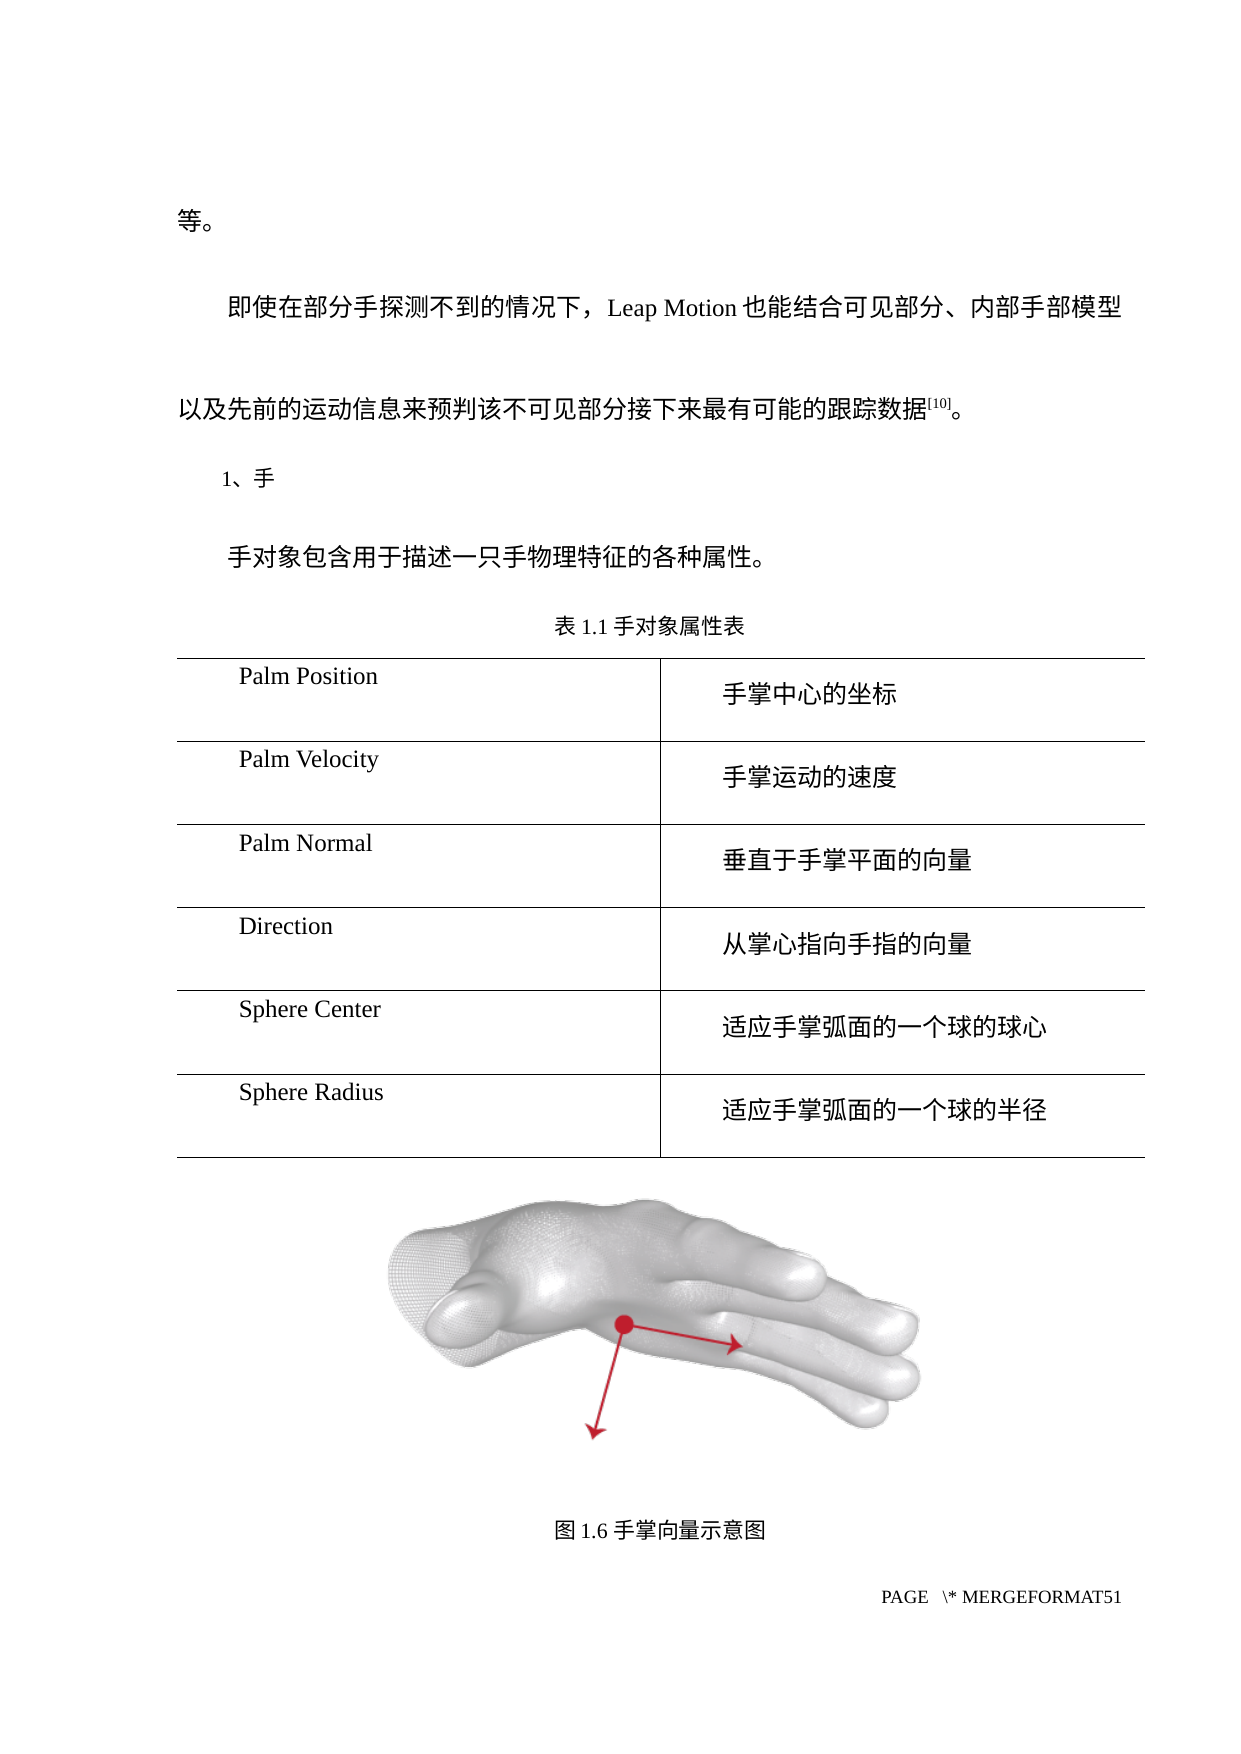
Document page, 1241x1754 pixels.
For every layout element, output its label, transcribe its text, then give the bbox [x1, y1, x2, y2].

table_cell Palm Velocity [177, 742, 660, 824]
text 手对象包含用于描述一只手物理特征的各种属性。 [177, 522, 1122, 589]
table_cell 垂直于手掌平面的向量 [661, 825, 1144, 907]
table_cell 手掌运动的速度 [661, 742, 1144, 824]
table_cell 适应手掌弧面的一个球的半径 [661, 1075, 1144, 1157]
text 1、手 [177, 459, 1122, 493]
table_cell Sphere Radius [177, 1075, 660, 1157]
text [177, 185, 1122, 253]
table_cell Direction [177, 908, 660, 990]
text 表1.1 手对象属性表 [177, 608, 1122, 642]
table_cell 适应手掌弧面的一个球的球心 [661, 991, 1144, 1074]
table_cell 从掌心指向手指的向量 [661, 908, 1144, 990]
table_cell Sphere Center [177, 991, 660, 1074]
table_cell Palm Normal [177, 825, 660, 907]
text 即使在部分手探测不到的情况下，Leap Motion也能结合可见部分、内部手部模型以及先前的运动信息来预判该不可见部分接下来最有可能的跟踪数据[10]。 [177, 271, 1122, 441]
table_header 手掌中心的坐标 [661, 659, 1144, 741]
picture [355, 1157, 994, 1476]
table_header Palm Position [177, 659, 660, 741]
text 图1.6 手掌向量示意图 [177, 1512, 1122, 1546]
